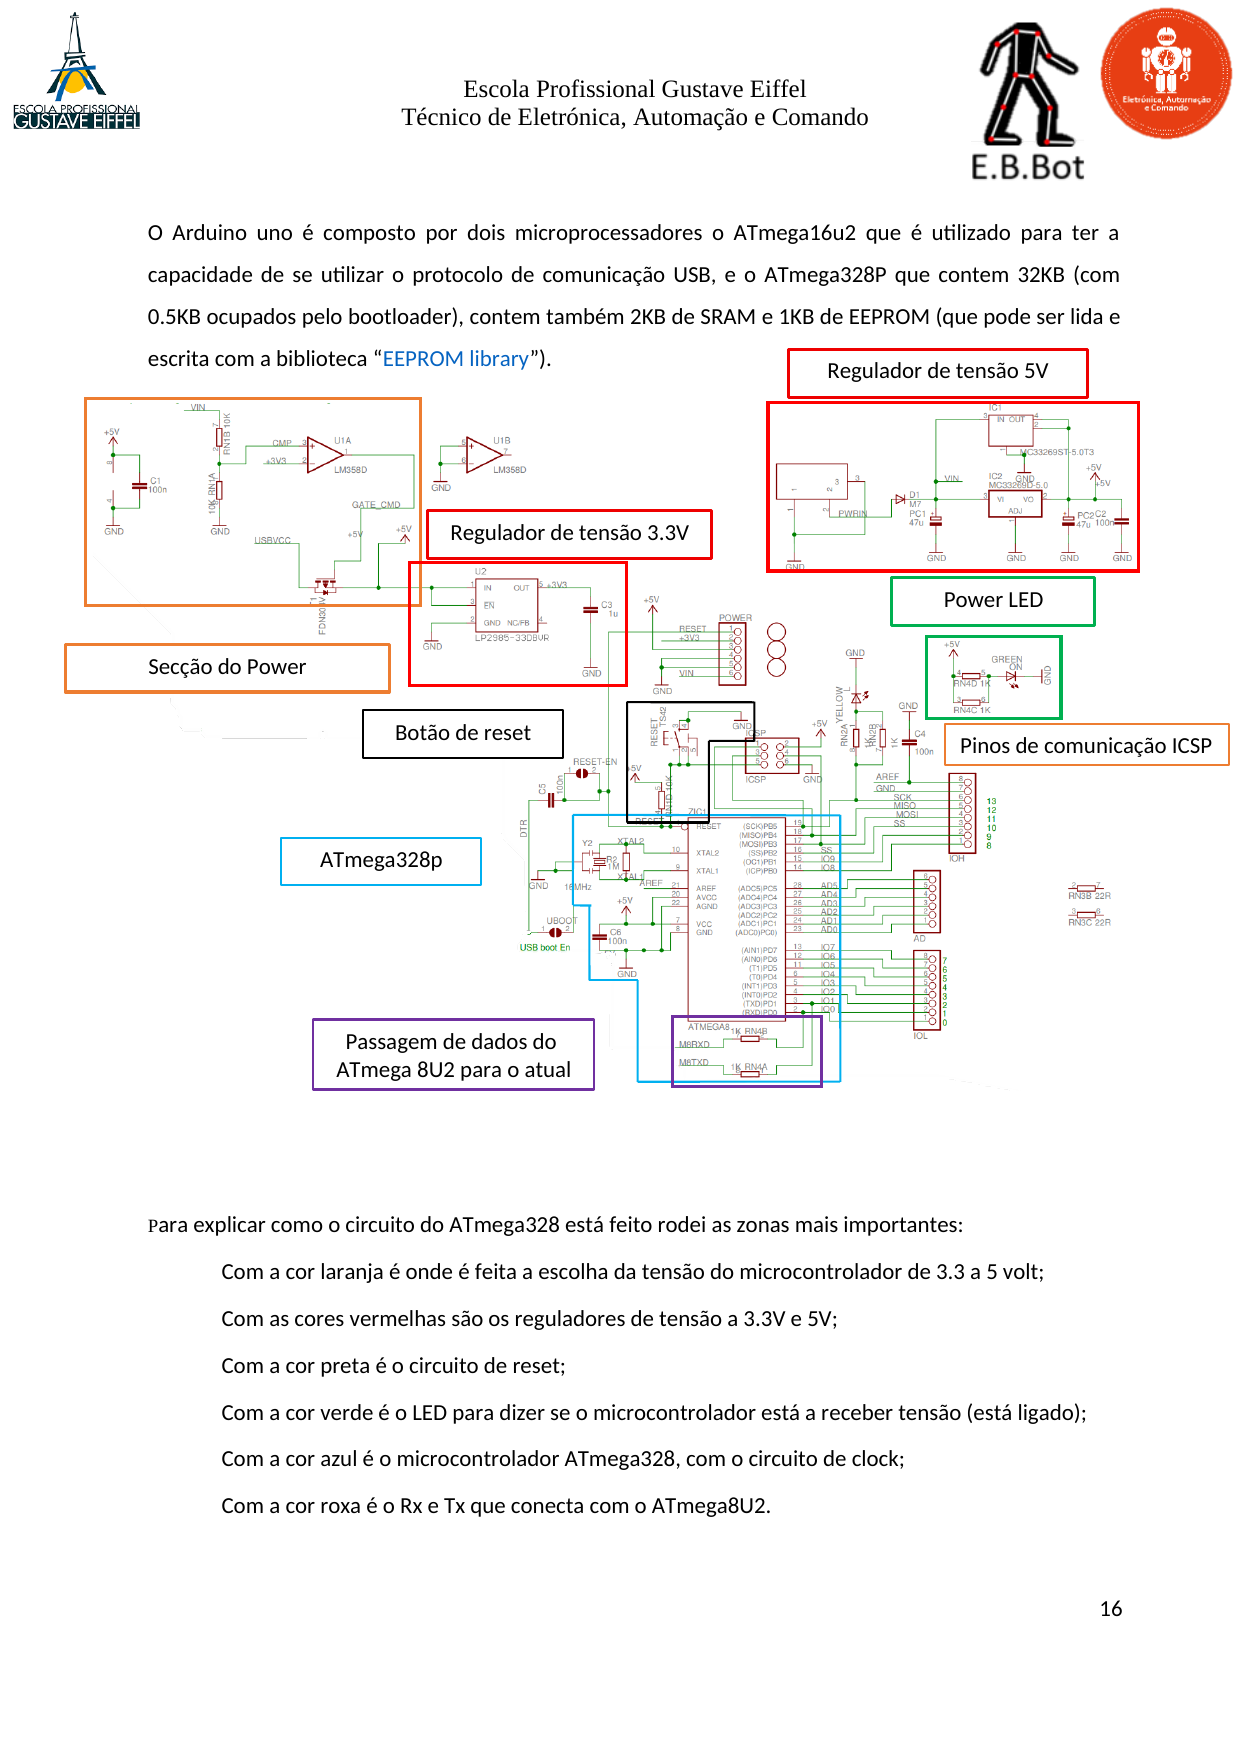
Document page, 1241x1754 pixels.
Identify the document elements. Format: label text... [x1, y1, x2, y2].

text Com a cor azul é o microcontrolador ATmega328, com o circuito de clock; [148, 1444, 1122, 1472]
text Com as cores vermelhas são os reguladores de tensão a 3.3V e 5V; [148, 1304, 1122, 1332]
picture [770, 404, 1137, 569]
picture [92, 403, 1139, 1091]
text Com a cor roxa é o Rx e Tx que conecta com o ATmega8U2. [148, 1491, 1122, 1519]
text Com a cor preta é o circuito de reset; [148, 1351, 1122, 1379]
picture [411, 564, 419, 604]
text Com a cor verde é o LED para dizer se o microcontrolador está a receber tensão (está ligado); [148, 1398, 1122, 1426]
text O Arduino uno é composto por dois microprocessadores o ATmega16u2 que é utilizado para ter a capacidade de se utilizar o protocolo de comunicação USB, e o ATmega328P que contem 32KB (com 0.5KB ocupados pelo bootloader), contem também 2KB de SRAM e 1KB de EEPROM (que pode ser lida e escrita com a biblioteca “EEPROM library”). [148, 218, 1122, 372]
picture [2, 0, 150, 142]
text Para explicar como o circuito do ATmega328 está feito rodei as zonas mais importantes: [148, 1210, 1122, 1238]
picture [411, 564, 625, 684]
text Com a cor laranja é onde é feita a escolha da tensão do microcontrolador de 3.3 a 5 volt; [148, 1257, 1122, 1285]
picture [1092, 0, 1240, 148]
picture [971, 16, 1085, 183]
picture [92, 403, 419, 604]
